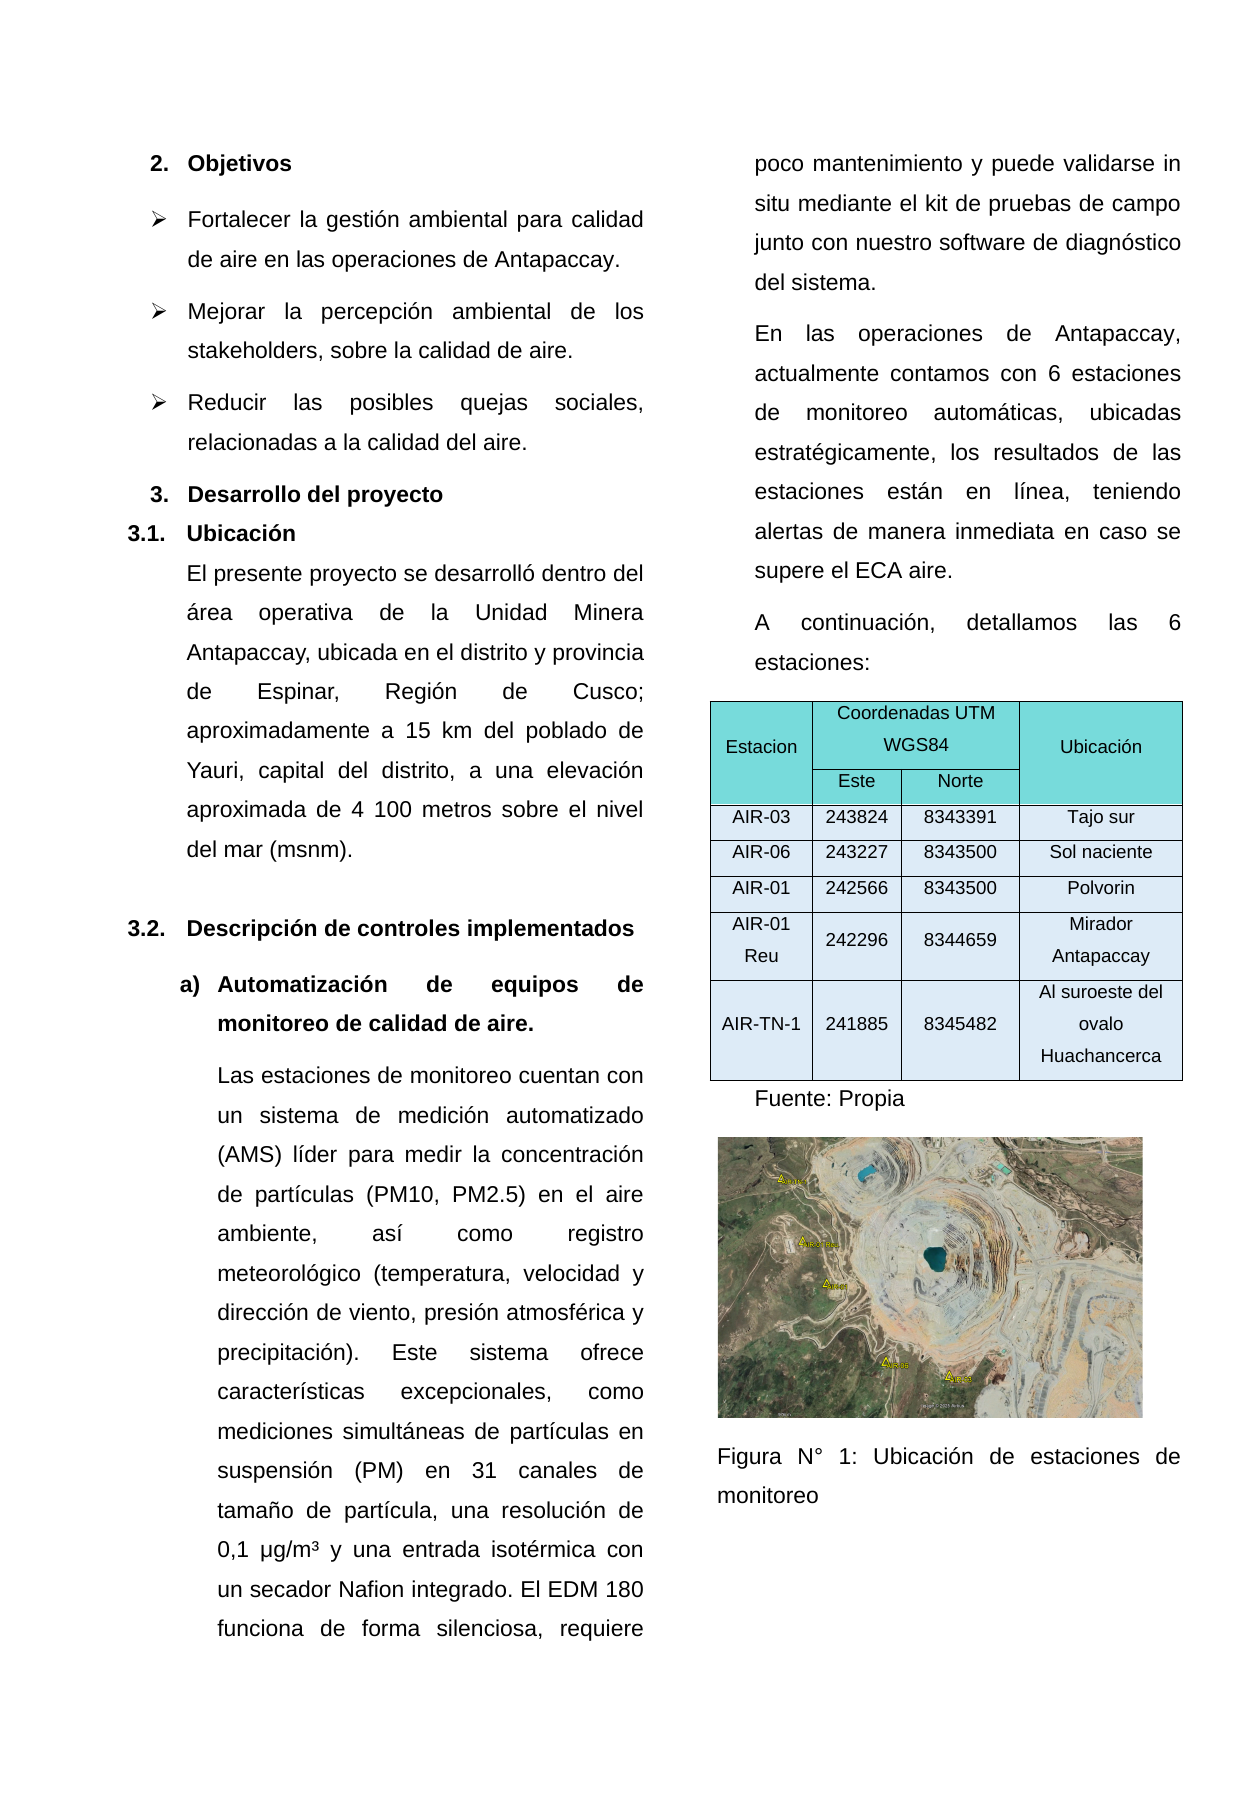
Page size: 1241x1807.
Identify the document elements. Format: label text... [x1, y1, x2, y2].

text En las operaciones de Antapaccay, actualmente contamos con 6 estaciones de monitoreo automáticas, ubicadas estratégicamente, los resultados de las estaciones están en línea, teniendo alertas de manera inmediata en caso se supere el ECA aire. [754, 320, 1181, 584]
table_cell Tajo sur [1020, 806, 1182, 840]
list Descripción de controles implementados [127, 915, 644, 941]
table_cell 8345482 [902, 981, 1019, 1080]
table_cell Norte [902, 770, 1019, 804]
table_cell AIR-03 [711, 806, 812, 840]
table_cell 242566 [813, 877, 901, 912]
table_cell AIR-TN-1 [711, 981, 812, 1080]
text Las estaciones de monitoreo cuentan con un sistema de medición automatizado (AMS) líder para medir la concentración de partículas (PM10, PM2.5) en el aire ambiente, así como registro meteorológico (temperatura, velocidad y dirección de viento, presión atmosférica y precipitación). Este sistema ofrece características excepcionales, como mediciones simultáneas de partículas en suspensión (PM) en 31 canales de tamaño de partícula, una resolución de 0,1 μg/m³ y una entrada isotérmica con un secador Nafion integrado. El EDM 180 funciona de forma silenciosa, requiere poco mantenimiento y puede validarse in situ mediante el kit de pruebas de campo junto con nuestro software de diagnóstico del sistema. [754, 150, 1181, 295]
text A continuación, detallamos las 6 estaciones: [754, 609, 1181, 675]
list Objetivos [150, 150, 644, 176]
table_cell 241885 [813, 981, 901, 1080]
table_cell 243227 [813, 841, 901, 876]
table_cell 8343500 [902, 877, 1019, 912]
table_cell 8343500 [902, 841, 1019, 876]
table_cell Al suroeste del ovalo Huachancerca [1020, 981, 1182, 1080]
text Figura N° 1: Ubicación de estaciones de monitoreo [717, 1443, 1181, 1509]
table_cell Mirador Antapaccay [1020, 913, 1182, 980]
table_cell Polvorin [1020, 877, 1182, 912]
list Ubicación [127, 520, 644, 546]
list Mejorar la percepción ambiental de los stakeholders, sobre la calidad de aire. [150, 298, 644, 363]
table_cell 8343391 [902, 806, 1019, 840]
table_cell 242296 [813, 913, 901, 980]
table_header Estacion [711, 702, 812, 804]
list Reducir las posibles quejas sociales, relacionadas a la calidad del aire. [150, 389, 644, 455]
table_cell Este [813, 770, 901, 804]
table_cell AIR-06 [711, 841, 812, 876]
list Fortalecer la gestión ambiental para calidad de aire en las operaciones de Antapaccay. [150, 206, 644, 272]
list El presente proyecto se desarrolló dentro del área operativa de la Unidad Minera Antapaccay, ubicada en el distrito y provincia de Espinar, Región de Cusco; aproximadamente a 15 km del poblado de Yauri, capital del distrito, a una elevación aproximada de 4 100 metros sobre el nivel del mar (msnm). [186, 559, 644, 862]
table_header Ubicación [1020, 702, 1182, 804]
table_cell 243824 [813, 806, 901, 840]
picture [717, 1137, 1143, 1418]
text Las estaciones de monitoreo cuentan con un sistema de medición automatizado (AMS) líder para medir la concentración de partículas (PM10, PM2.5) en el aire ambiente, así como registro meteorológico (temperatura, velocidad y dirección de viento, presión atmosférica y precipitación). Este sistema ofrece características excepcionales, como mediciones simultáneas de partículas en suspensión (PM) en 31 canales de tamaño de partícula, una resolución de 0,1 μg/m³ y una entrada isotérmica con un secador Nafion integrado. El EDM 180 funciona de forma silenciosa, requiere poco mantenimiento y puede validarse in situ mediante el kit de pruebas de campo junto con nuestro software de diagnóstico del sistema. [217, 1062, 644, 1641]
table_cell AIR-01 Reu [711, 913, 812, 980]
table_header Coordenadas UTM WGS84 [813, 702, 1019, 769]
table_cell Sol naciente [1020, 841, 1182, 876]
table_cell AIR-01 [711, 877, 812, 912]
table_cell 8344659 [902, 913, 1019, 980]
list Desarrollo del proyecto [150, 481, 644, 507]
text Fuente: Propia [754, 1085, 1181, 1112]
list Automatización de equipos de monitoreo de calidad de aire. [179, 971, 644, 1037]
